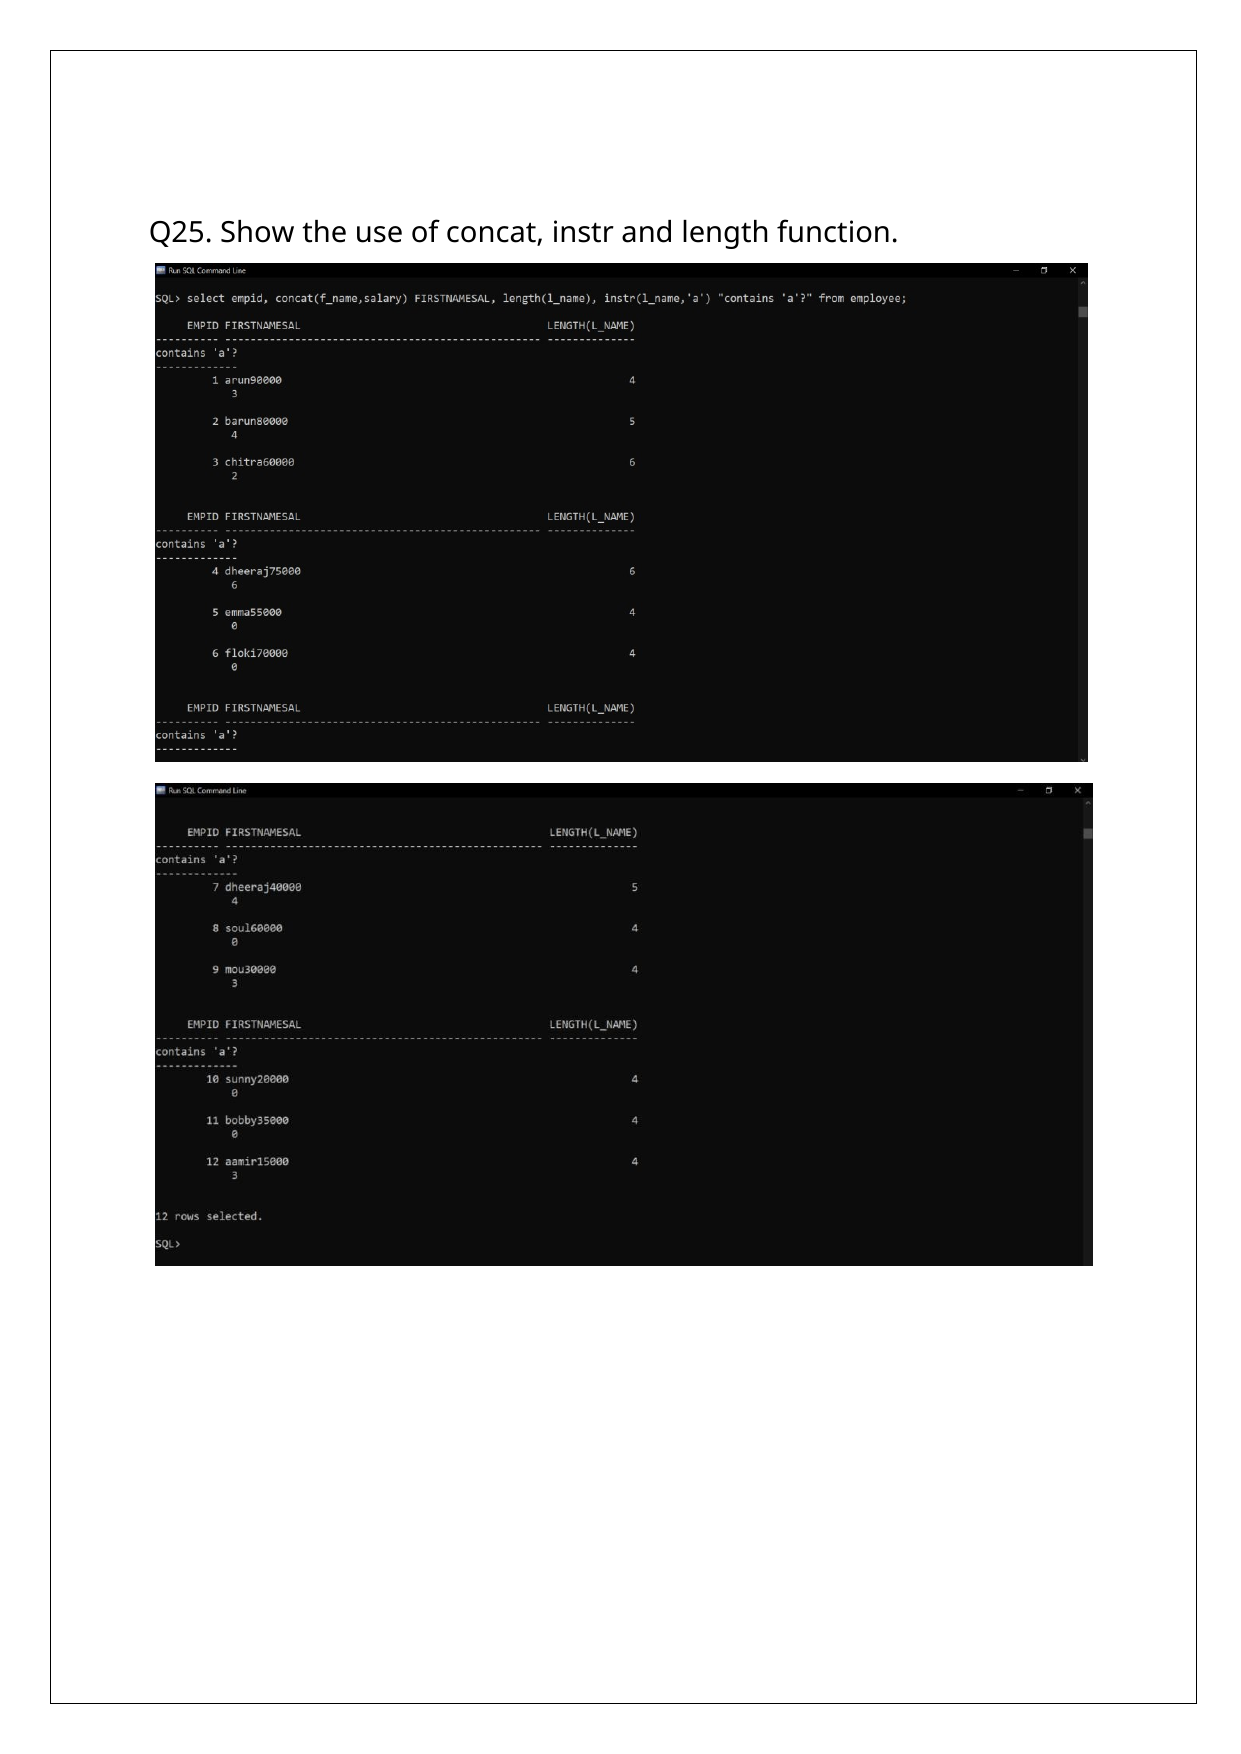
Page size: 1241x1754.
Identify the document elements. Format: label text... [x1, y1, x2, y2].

picture [155, 263, 1088, 762]
text Q25. Show the use of concat, instr and length function. [148, 212, 1094, 251]
picture [155, 783, 1093, 1266]
